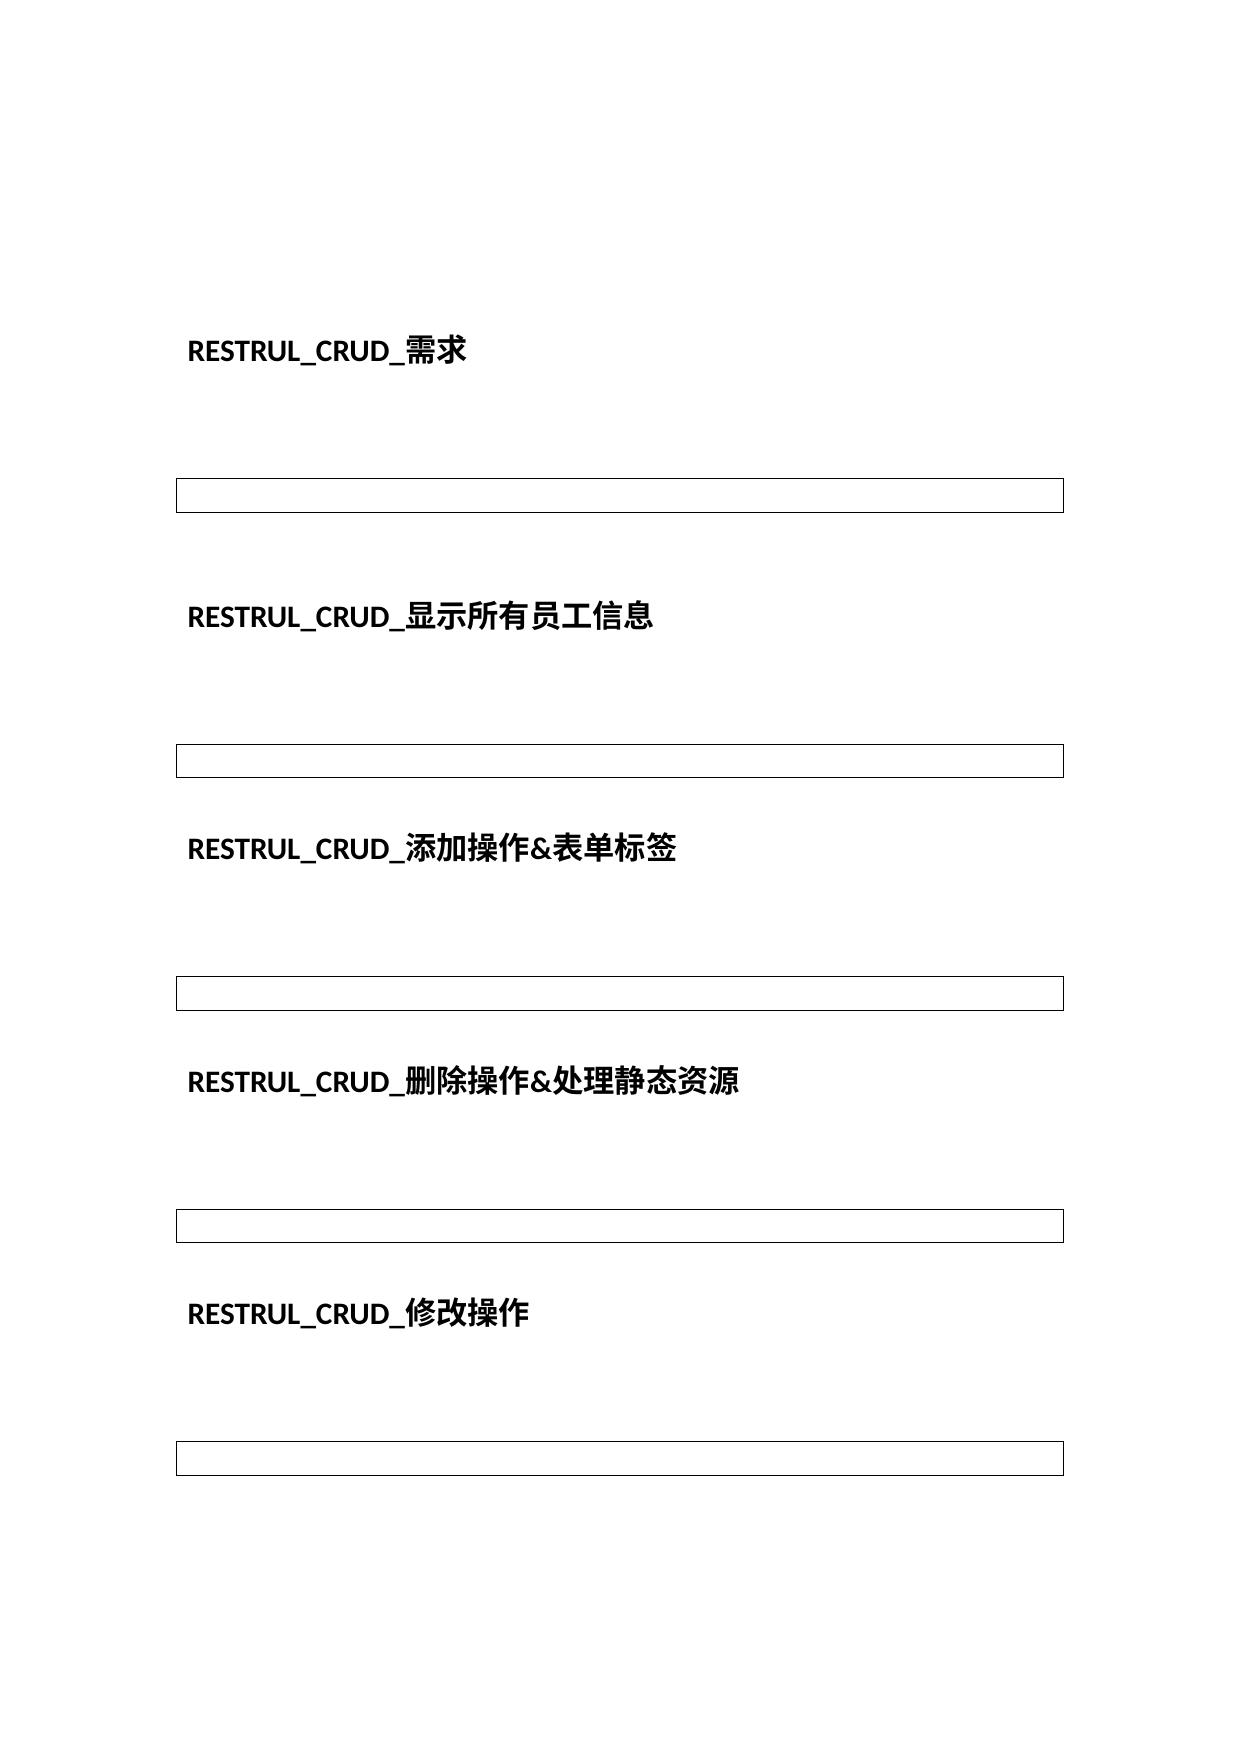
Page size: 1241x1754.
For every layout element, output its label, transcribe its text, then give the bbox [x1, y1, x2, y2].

subtitle RESTRUL_CRUD_修改操作 [187, 1279, 1053, 1344]
table_header [177, 1442, 1063, 1475]
table_header [177, 745, 1063, 777]
subtitle RESTRUL_CRUD_添加操作&表单标签 [187, 813, 1053, 878]
table_header [177, 1210, 1063, 1242]
table_header [177, 977, 1063, 1009]
subtitle RESTRUL_CRUD_显示所有员工信息 [187, 581, 1053, 646]
subtitle RESTRUL_CRUD_删除操作&处理静态资源 [187, 1046, 1053, 1111]
table_header [177, 479, 1063, 512]
subtitle RESTRUL_CRUD_需求 [187, 316, 1053, 381]
